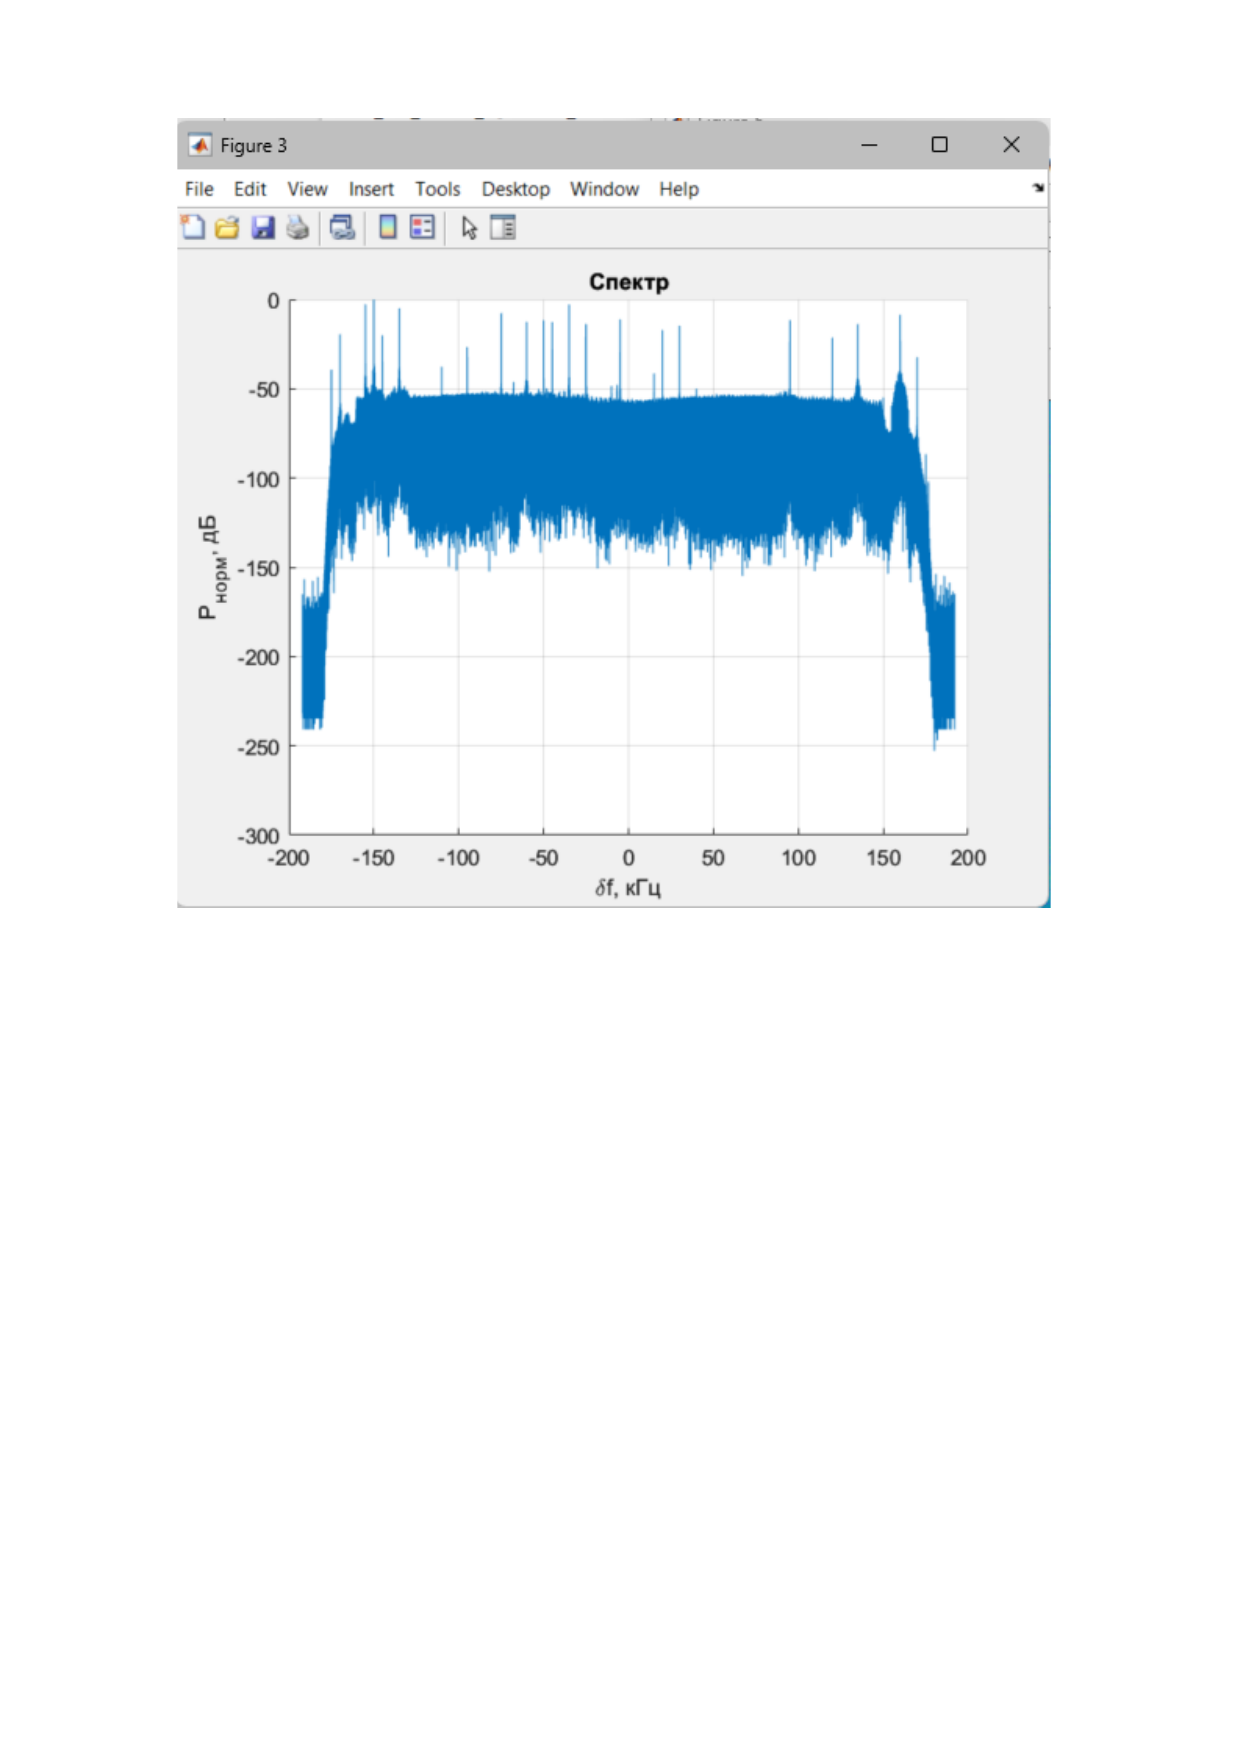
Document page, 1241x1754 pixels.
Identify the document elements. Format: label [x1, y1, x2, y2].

picture [177, 118, 1051, 908]
